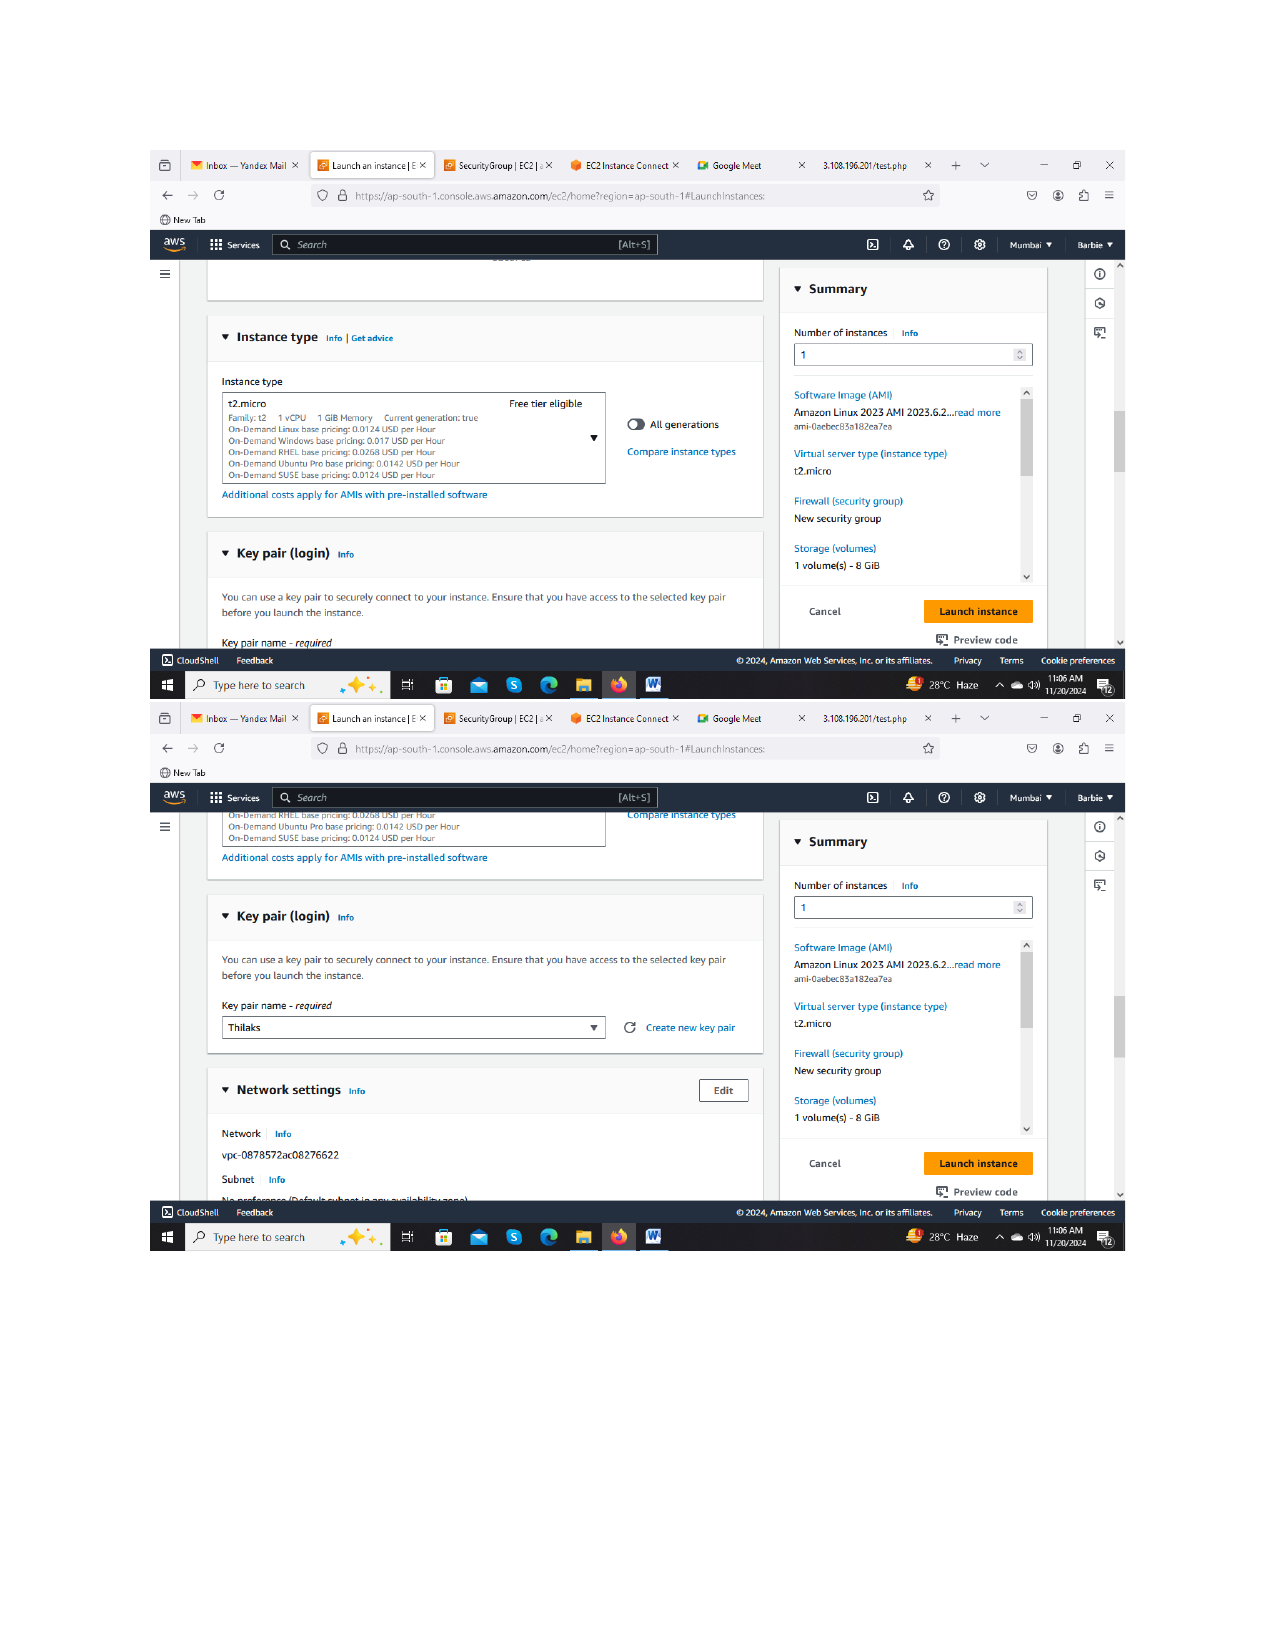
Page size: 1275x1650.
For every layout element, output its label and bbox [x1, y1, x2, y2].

picture [150, 150, 1125, 699]
picture [150, 702, 1125, 1251]
